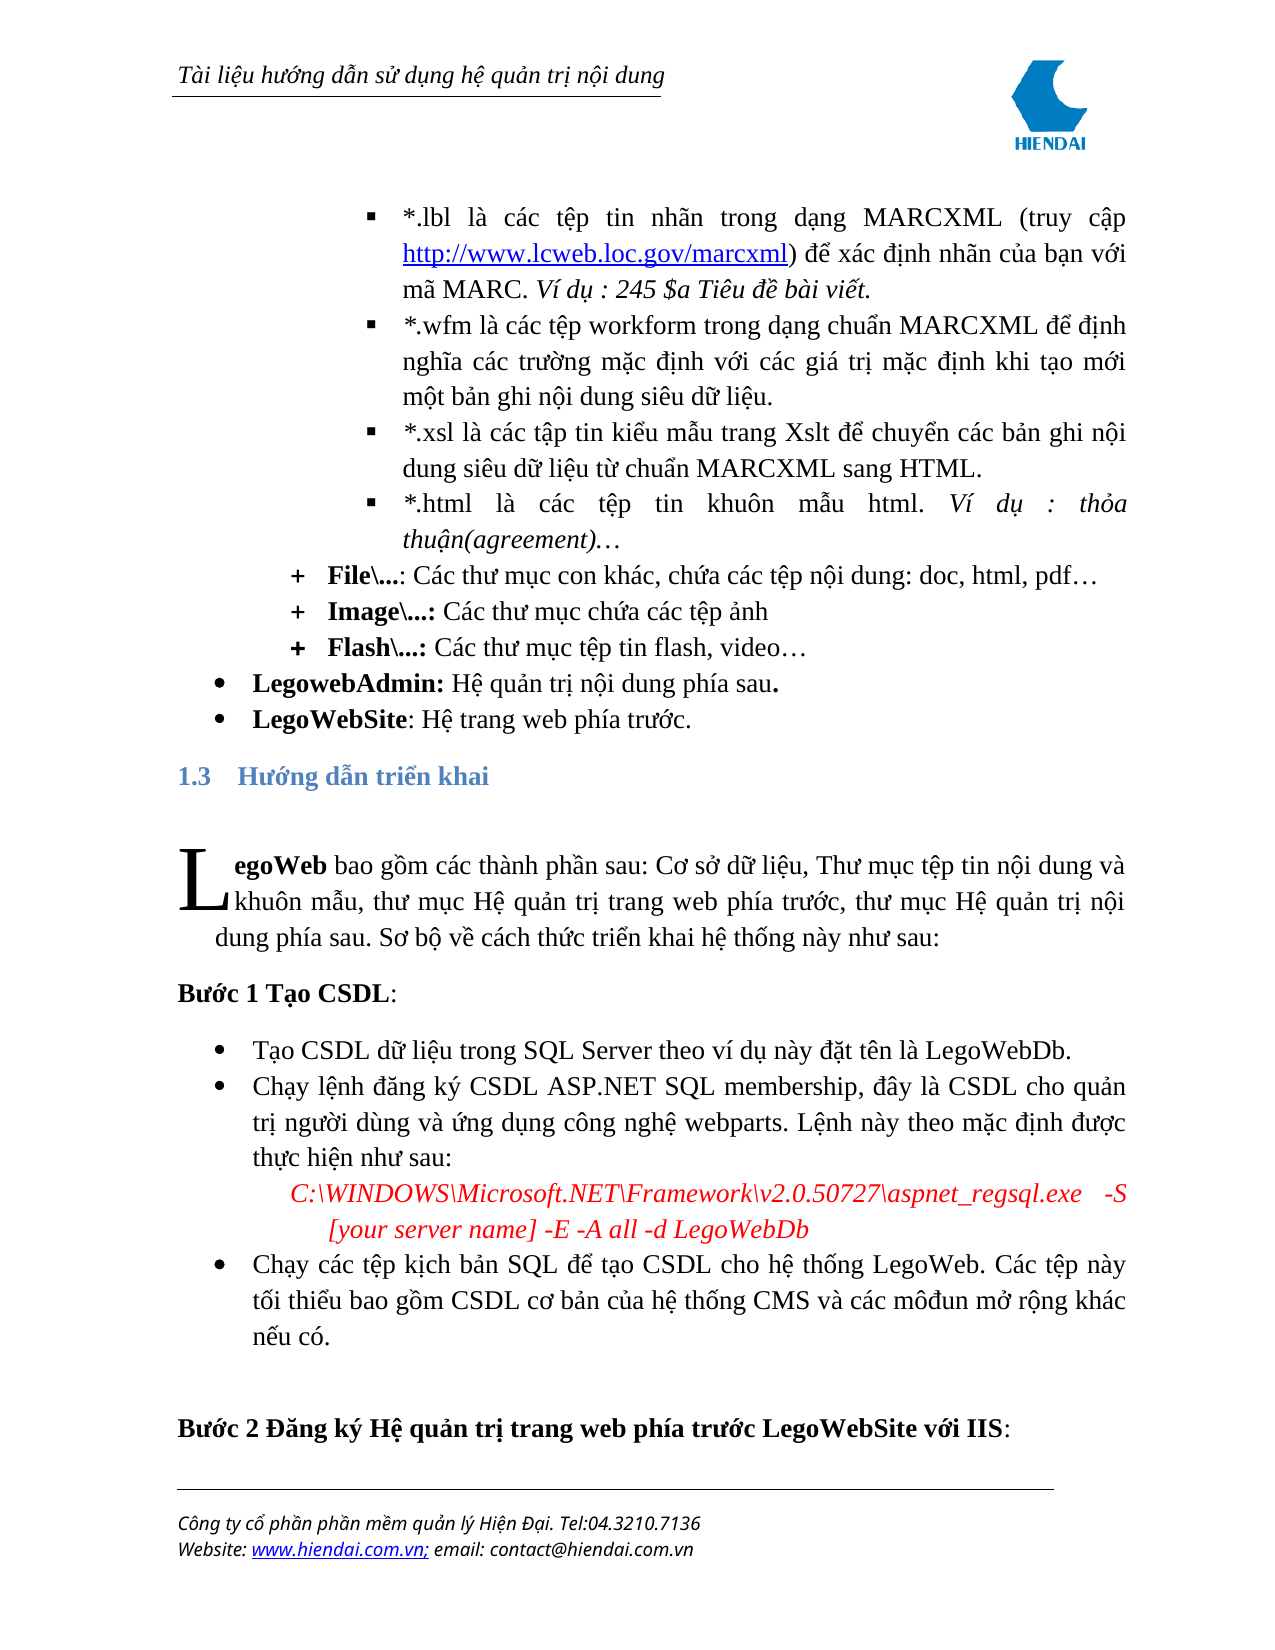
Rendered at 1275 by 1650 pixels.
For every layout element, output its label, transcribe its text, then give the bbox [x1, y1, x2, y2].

list *.wfm là các tệp workform trong dạng chuẩn MARCXML để định nghĩa các trường mặc định với các giá trị mặc định khi tạo mới một bản ghi nội dung siêu dữ liệu. [365, 309, 1127, 411]
list *.xsl là các tập tin kiểu mẫu trang Xslt để chuyển các bản ghi nội dung siêu dữ liệu từ chuẩn MARCXML sang HTML. [365, 416, 1127, 483]
list LegoWebSite: Hệ trang web phía trước. [215, 703, 1127, 734]
list Chạy lệnh đăng ký CSDL ASP.NET SQL membership, đây là CSDL cho quản trị người dùng và ứng dụng công nghệ webparts. Lệnh này theo mặc định được thực hiện như sau: [215, 1070, 1127, 1172]
text Bước 1 Tạo CSDL: [177, 977, 1127, 1008]
list C:\WINDOWS\Microsoft.NET\Framework\v2.0.50727\aspnet_regsql.exe -S [your server name] -E -A all -d LegoWebDb [290, 1177, 1127, 1244]
list *.lbl là các tệp tin nhãn trong dạng MARCXML (truy cập http://www.lcweb.loc.gov/marcxml) để xác định nhãn của bạn với mã MARC. Ví dụ : 245 $a Tiêu đề bài viết. [365, 201, 1127, 304]
subtitle Hướng dẫn triển khai [177, 760, 1127, 791]
list Chạy các tệp kịch bản SQL để tạo CSDL cho hệ thống LegoWeb. Các tệp này tối thiểu bao gồm CSDL cơ bản của hệ thống CMS và các môđun mở rộng khác nếu có. [215, 1248, 1127, 1351]
list Image\...: Các thư mục chứa các tệp ảnh [290, 595, 1127, 626]
picture [1010, 60, 1088, 150]
list Flash\...: Các thư mục tệp tin flash, video… [290, 631, 1127, 662]
text Bước 2 Đăng ký Hệ quản trị trang web phía trước LegoWebSite với IIS: [177, 1412, 1127, 1443]
list Tạo CSDL dữ liệu trong SQL Server theo ví dụ này đặt tên là LegoWebDb. [215, 1034, 1127, 1065]
text egoWeb bao gồm các thành phần sau: Cơ sở dữ liệu, Thư mục tệp tin nội dung và khuôn mẫu, thư mục Hệ quản trị trang web phía trước, thư mục Hệ quản trị nội dung phía sau. Sơ bộ về cách thức triển khai hệ thống này như sau: [177, 849, 1127, 952]
list *.html là các tệp tin khuôn mẫu html. Ví dụ : thỏa thuận(agreement)… [365, 488, 1127, 554]
list File\...: Các thư mục con khác, chứa các tệp nội dung: doc, html, pdf… [290, 559, 1127, 590]
list LegowebAdmin: Hệ quản trị nội dung phía sau. [215, 667, 1127, 698]
